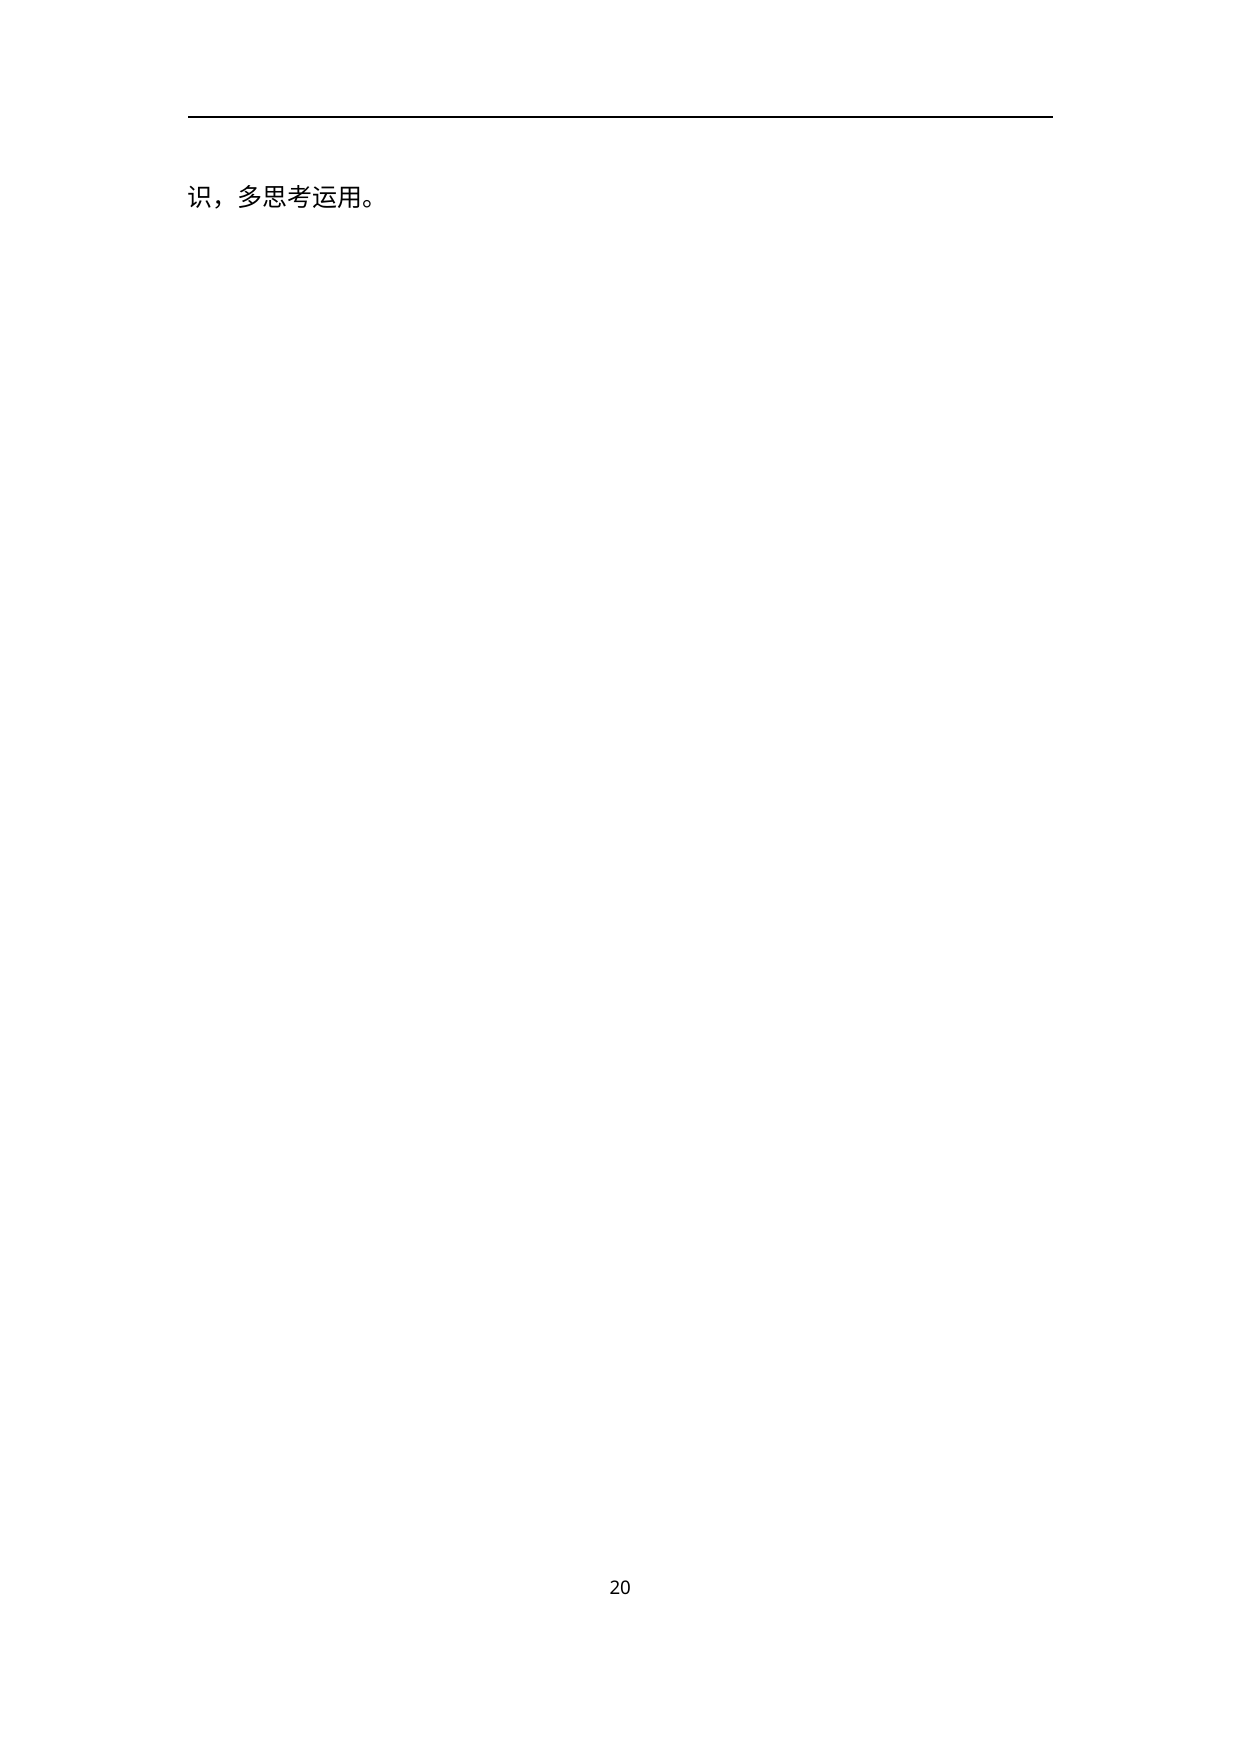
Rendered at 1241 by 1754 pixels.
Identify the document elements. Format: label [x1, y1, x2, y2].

text [187, 163, 1053, 228]
